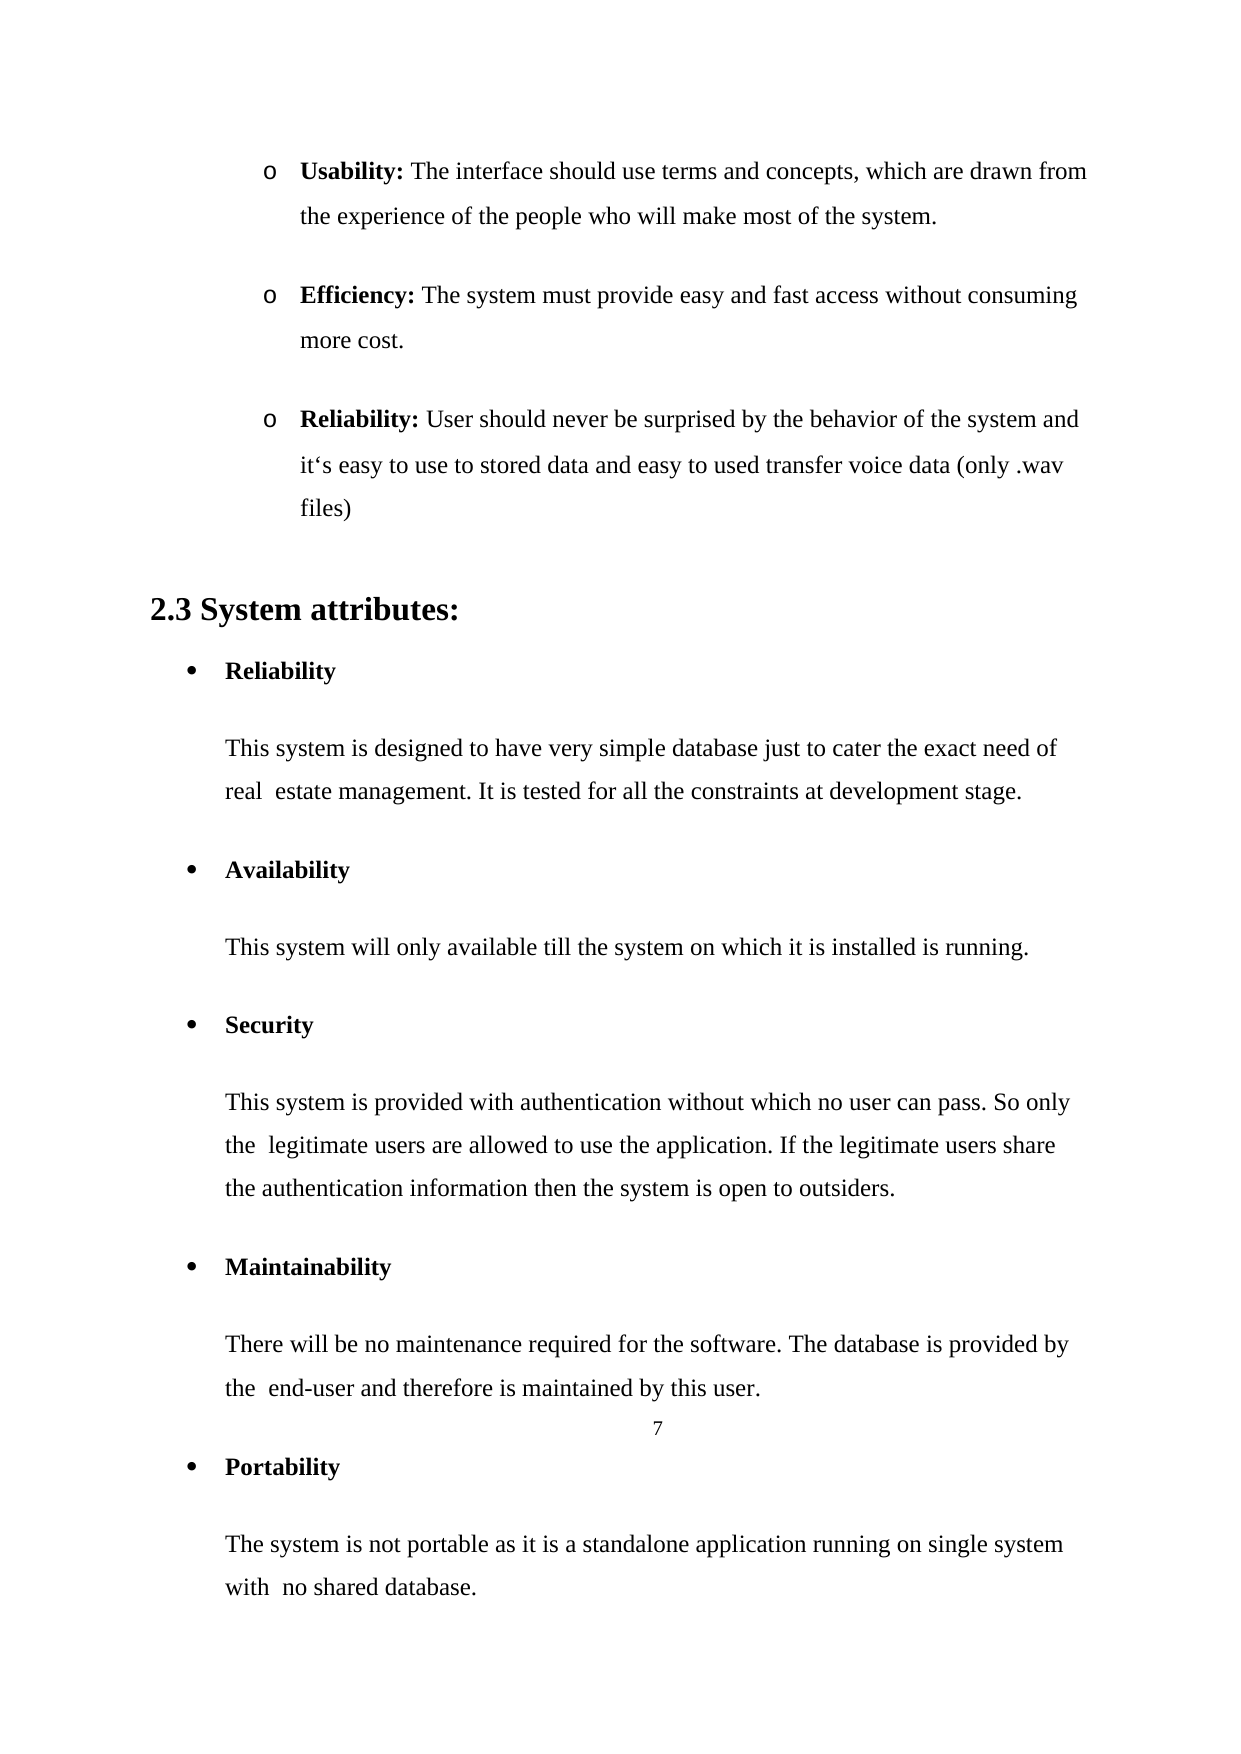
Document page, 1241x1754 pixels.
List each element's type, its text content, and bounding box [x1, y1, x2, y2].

list Security [187, 1010, 1090, 1038]
text The system is not portable as it is a standalone application running on single system withno shared database. [225, 1529, 1090, 1601]
list Usability: The interface should use terms and concepts, which are drawn from the experience of the people who will make most of the system. [262, 156, 1090, 230]
text This system will only available till the system on which it is installed is running. [225, 932, 1090, 961]
list Portability [187, 1452, 1090, 1481]
text 2.3 System attributes: [150, 589, 1090, 627]
text This system is designed to have very simple database just to cater the exact need of realestate management. It is tested for all the constraints at development stage. [225, 733, 1090, 805]
text 7 [225, 1416, 1090, 1440]
list Efficiency: The system must provide easy and fast access without consuming more cost. [262, 280, 1090, 354]
text There will be no maintenance required for the software. The database is provided by theend-user and therefore is maintained by this user. [225, 1329, 1090, 1401]
list Maintainability [187, 1252, 1090, 1281]
list Availability [187, 855, 1090, 884]
list Reliability [187, 656, 1090, 684]
text This system is provided with authentication without which no user can pass. So only thelegitimate users are allowed to use the application. If the legitimate users share the authentication information then the system is open to outsiders. [225, 1087, 1090, 1202]
list Reliability: User should never be surprised by the behavior of the system and it‘s easy to use to stored data and easy to used transfer voice data (only .wav files) [262, 404, 1090, 522]
